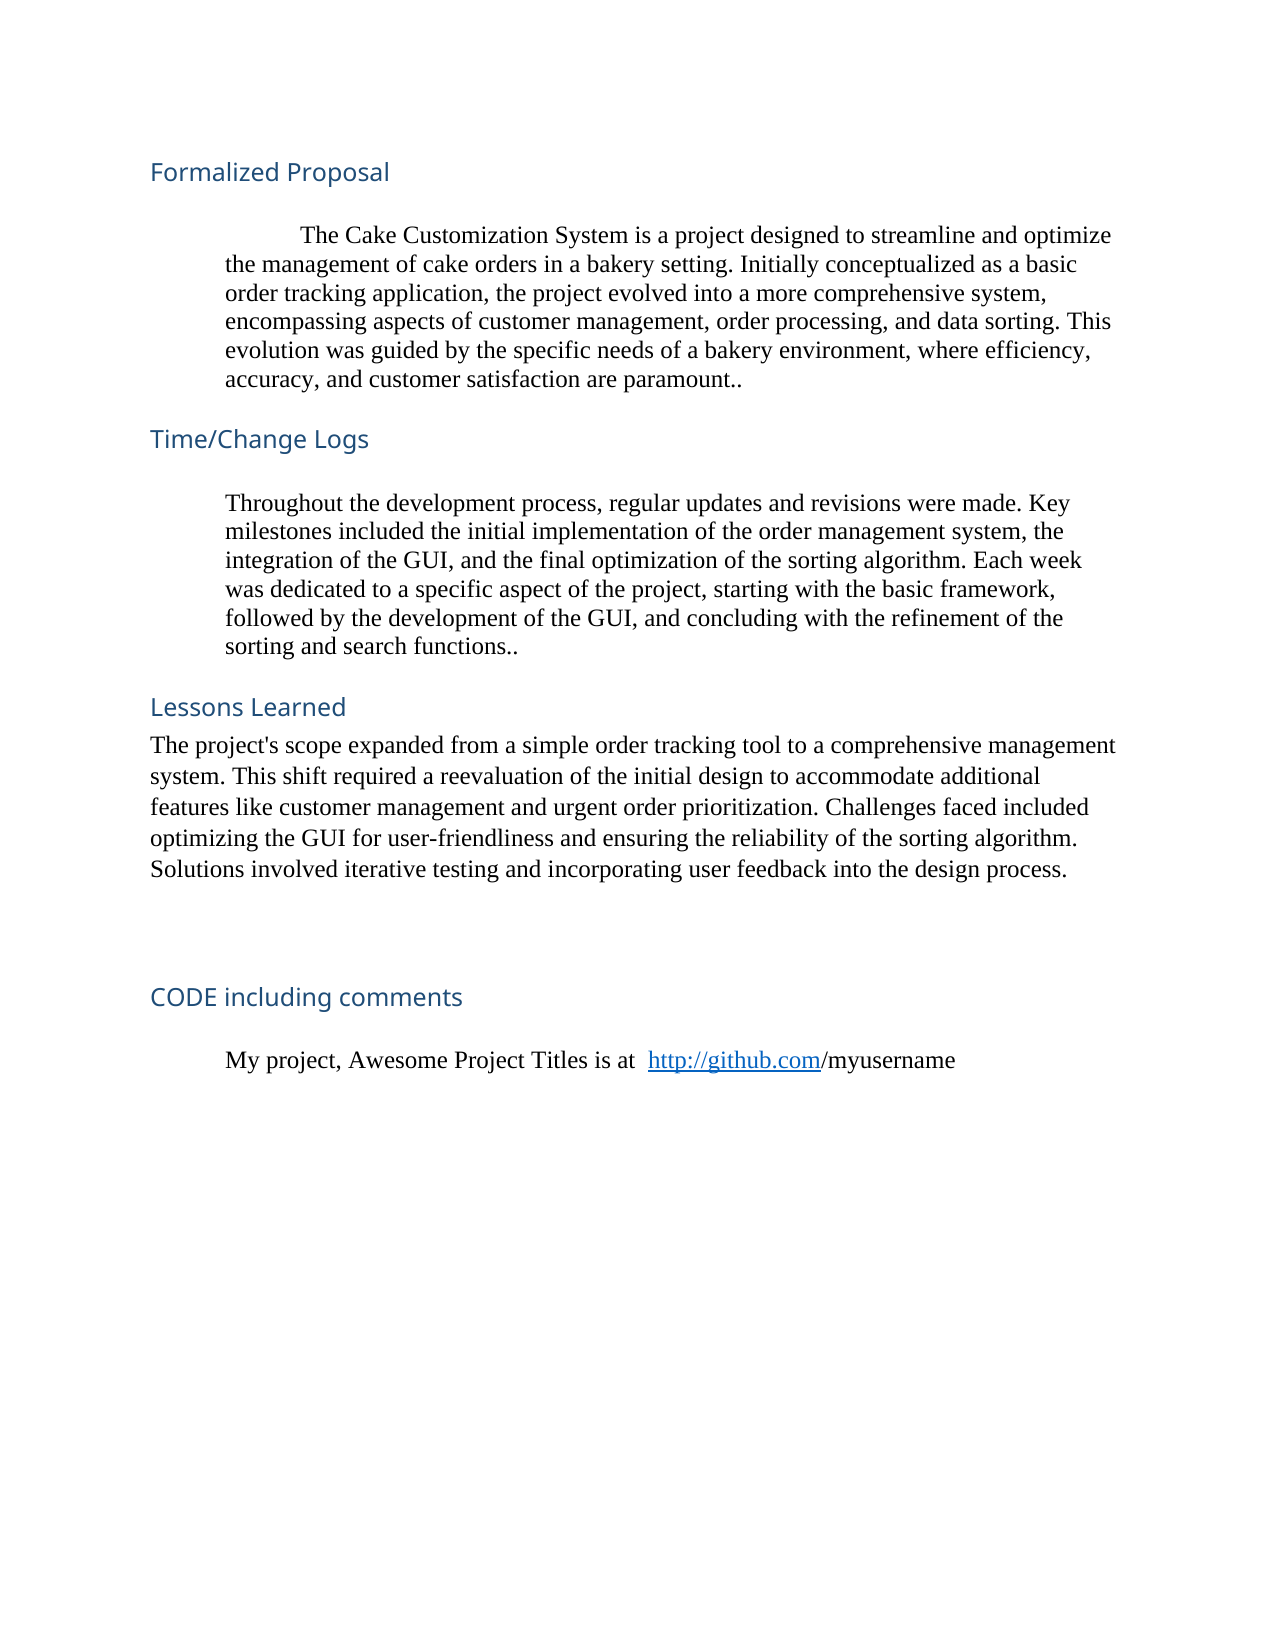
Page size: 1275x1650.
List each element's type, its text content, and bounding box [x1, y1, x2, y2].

subtitle Formalized Proposal [150, 154, 1125, 188]
subtitle CODE including comments [150, 979, 1125, 1013]
subtitle Lessons Learned [150, 689, 1125, 723]
text The Cake Customization System is a project designed to streamline and optimize the management of cake orders in a bakery setting. Initially conceptualized as a basic order tracking application, the project evolved into a more comprehensive system, encompassing aspects of customer management, order processing, and data sorting. This evolution was guided by the specific needs of a bakery environment, where efficiency, accuracy, and customer satisfaction are paramount.. [225, 220, 1125, 393]
text Throughout the development process, regular updates and revisions were made. Key milestones included the initial implementation of the order management system, the integration of the GUI, and the final optimization of the sorting algorithm. Each week was dedicated to a specific aspect of the project, starting with the basic framework, followed by the development of the GUI, and concluding with the refinement of the sorting and search functions.. [225, 488, 1125, 660]
subtitle Time/Change Logs [150, 422, 1125, 456]
subtitle The project's scope expanded from a simple order tracking tool to a comprehensive management system. This shift required a reevaluation of the initial design to accommodate additional features like customer management and urgent order prioritization. Challenges faced included optimizing the GUI for user-friendliness and ensuring the reliability of the sorting algorithm. Solutions involved iterative testing and incorporating user feedback into the design process. [150, 730, 1125, 883]
text My project, Awesome Project Titles is at http://github.com/myusername [225, 1045, 1125, 1074]
